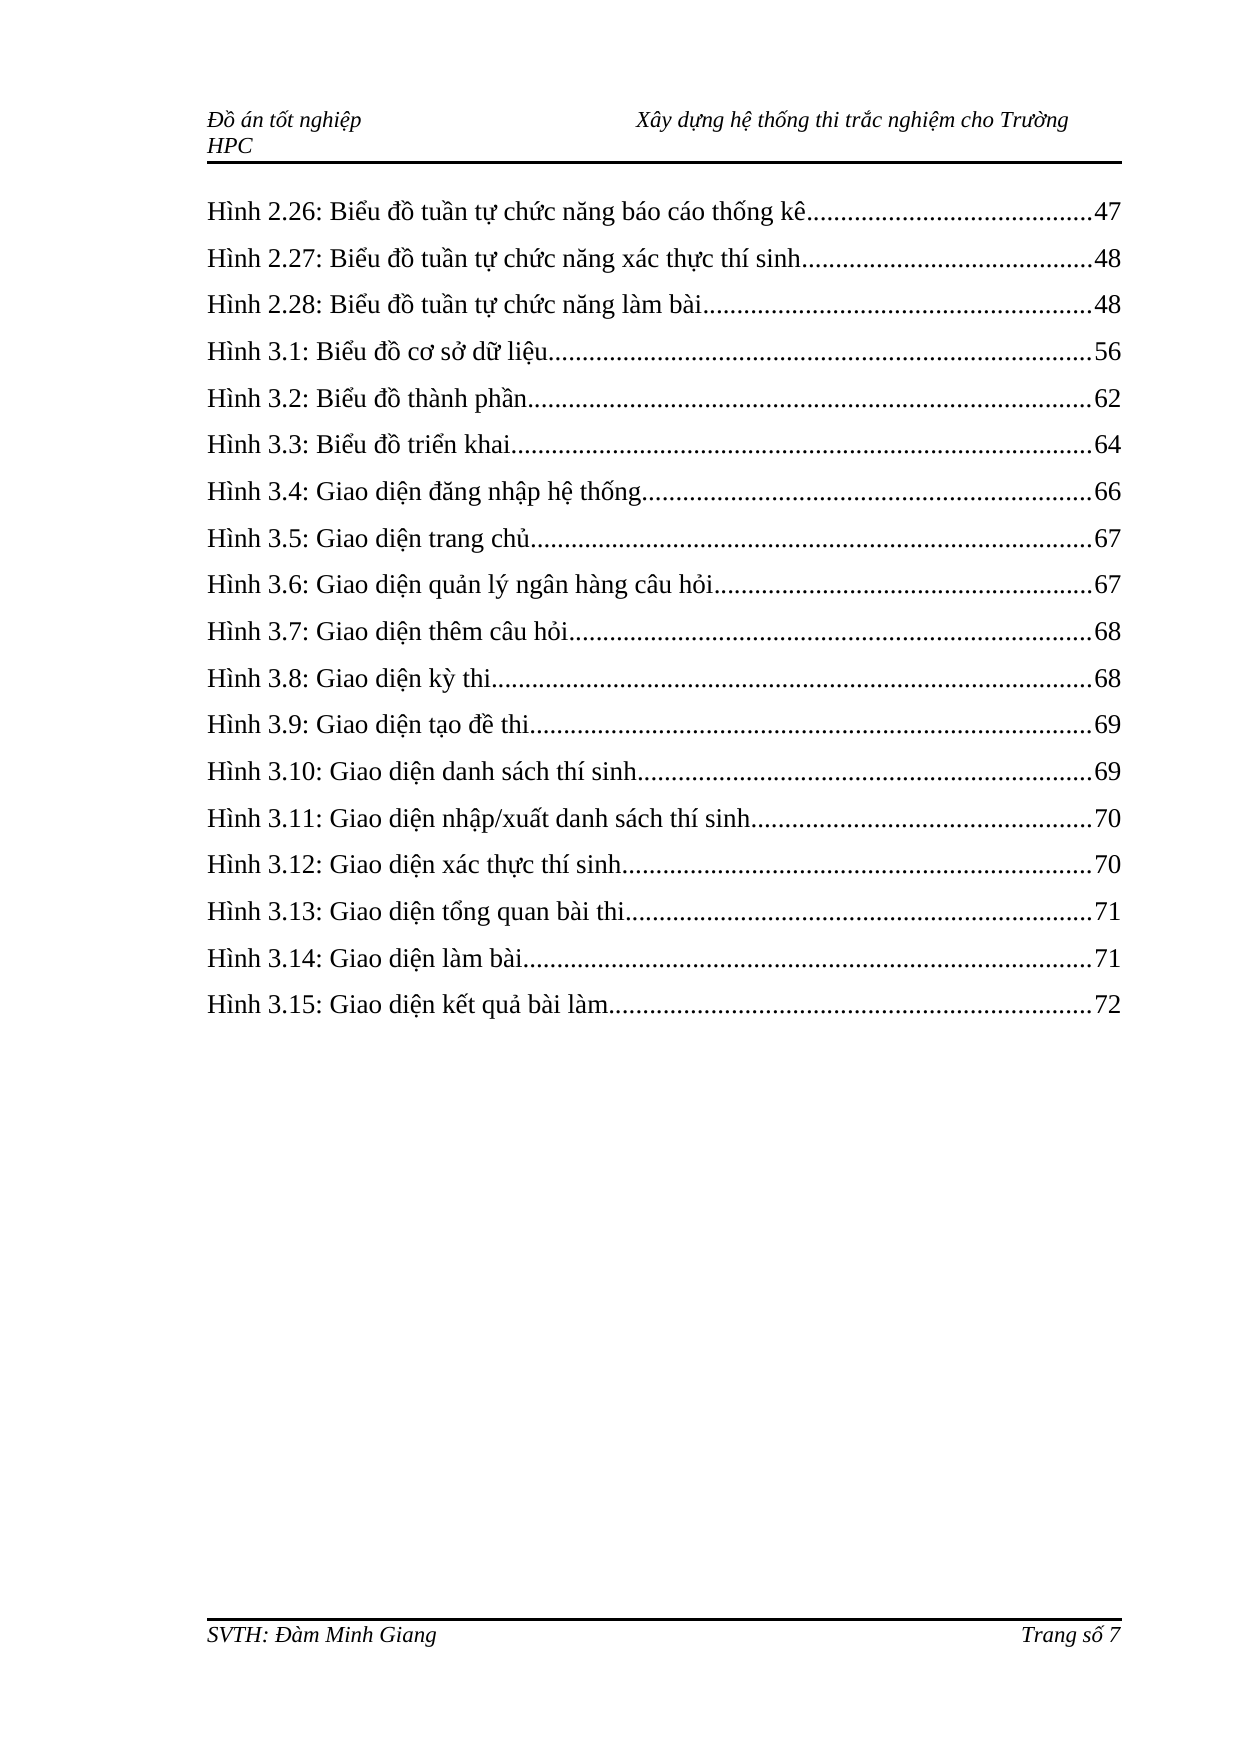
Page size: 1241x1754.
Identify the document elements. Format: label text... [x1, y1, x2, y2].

text Hình 3.9: Giao diện tạo đề thi 69 [207, 708, 1122, 740]
text Hình 3.10: Giao diện danh sách thí sinh 69 [207, 755, 1122, 786]
text Hình 3.14: Giao diện làm bài 71 [207, 942, 1122, 973]
text Hình 2.27: Biểu đồ tuần tự chức năng xác thực thí sinh 48 [207, 242, 1122, 273]
text Hình 3.8: Giao diện kỳ thi 68 [207, 662, 1122, 693]
text Hình 3.13: Giao diện tổng quan bài thi 71 [207, 895, 1122, 926]
text Hình 3.6: Giao diện quản lý ngân hàng câu hỏi 67 [207, 568, 1122, 600]
text Hình 3.1: Biểu đồ cơ sở dữ liệu 56 [207, 335, 1122, 366]
text Hình 3.5: Giao diện trang chủ 67 [207, 522, 1122, 553]
text Hình 2.28: Biểu đồ tuần tự chức năng làm bài 48 [207, 288, 1122, 320]
text Hình 3.3: Biểu đồ triển khai 64 [207, 428, 1122, 460]
text Hình 2.26: Biểu đồ tuần tự chức năng báo cáo thống kê 47 [207, 195, 1122, 226]
text Hình 3.12: Giao diện xác thực thí sinh 70 [207, 848, 1122, 880]
text Hình 3.2: Biểu đồ thành phần 62 [207, 382, 1122, 413]
text Hình 3.11: Giao diện nhập/xuất danh sách thí sinh 70 [207, 802, 1122, 833]
text Hình 3.4: Giao diện đăng nhập hệ thống 66 [207, 475, 1122, 506]
text Hình 3.7: Giao diện thêm câu hỏi 68 [207, 615, 1122, 646]
text Hình 3.15: Giao diện kết quả bài làm 72 [207, 988, 1122, 1020]
